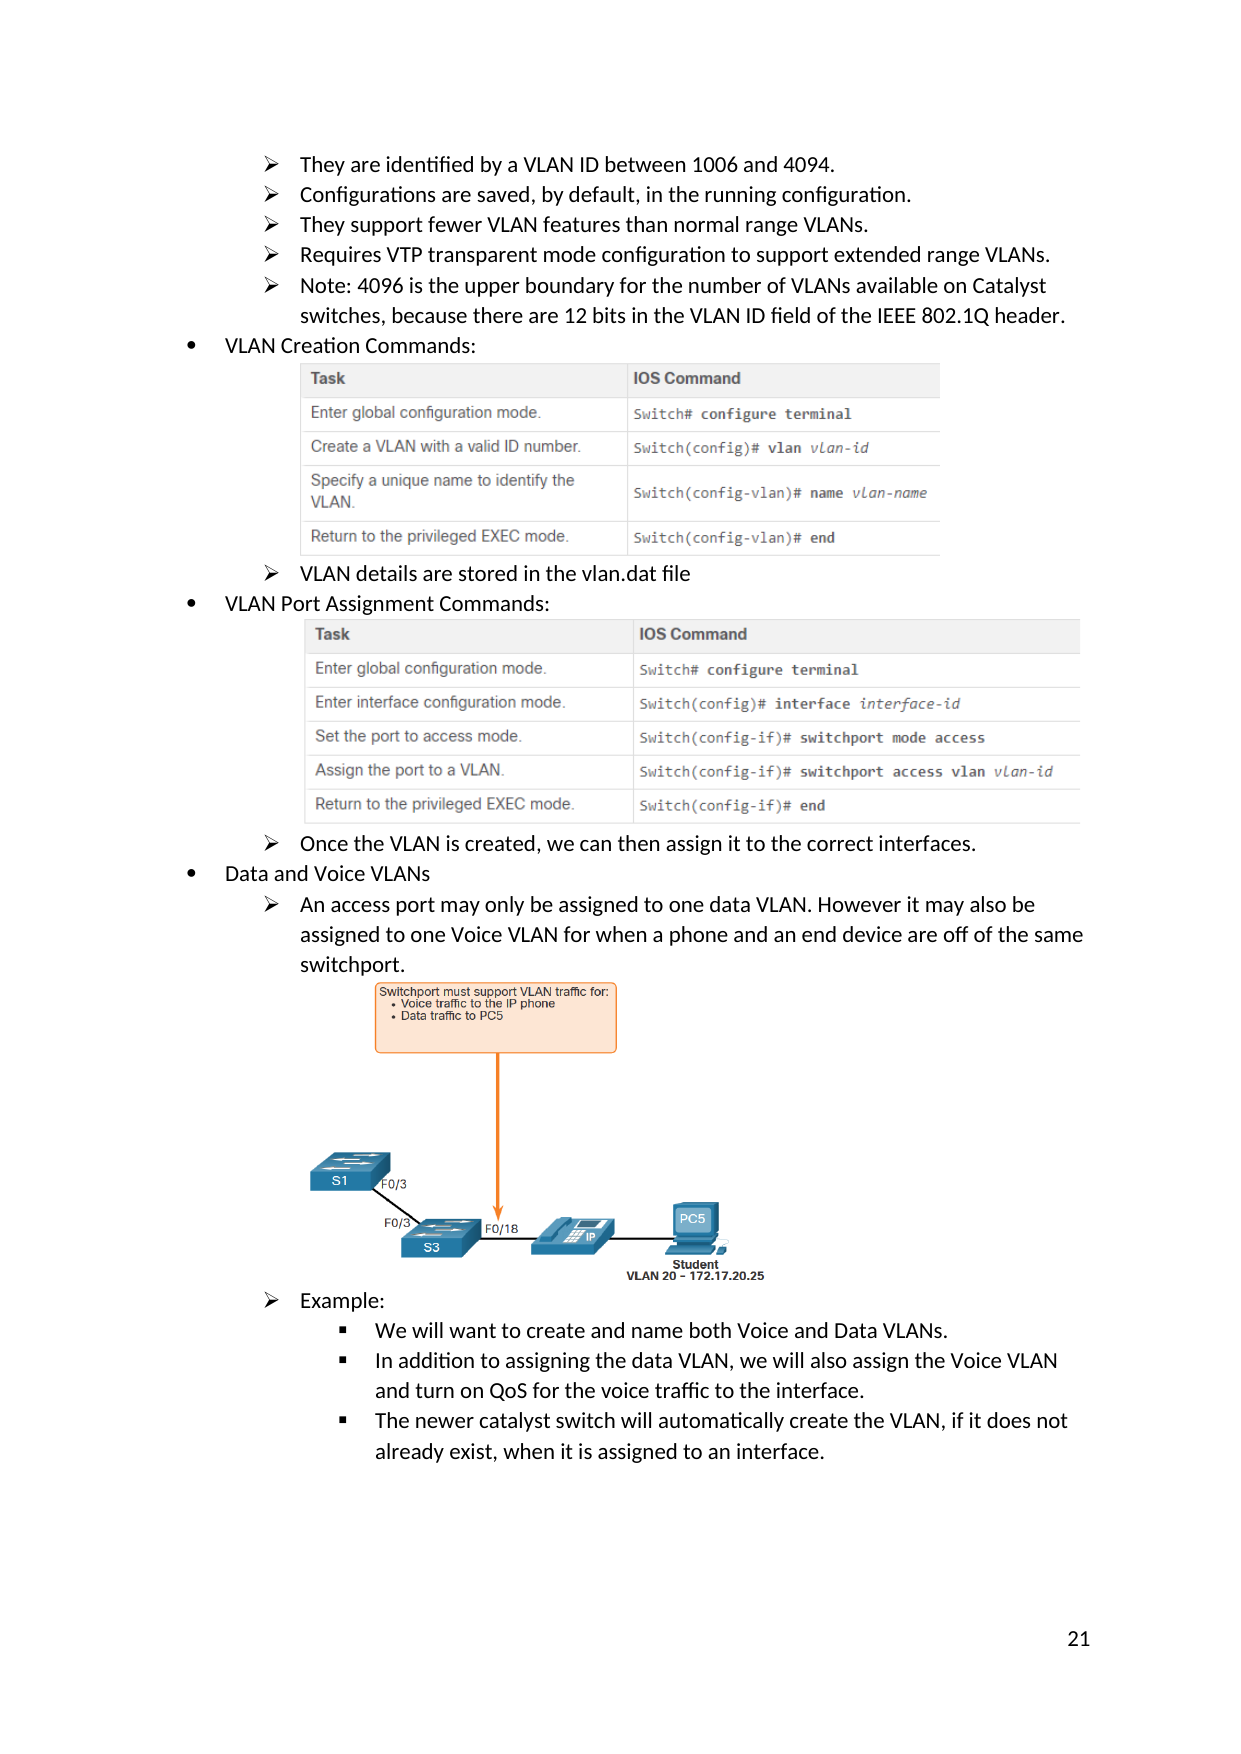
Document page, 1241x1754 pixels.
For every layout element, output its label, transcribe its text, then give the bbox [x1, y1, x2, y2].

list Configurations are saved, by default, in the running configuration. [262, 180, 1090, 208]
list They support fewer VLAN features than normal range VLANs. [262, 210, 1090, 238]
list They are identified by a VLAN ID between 1006 and 4094. [262, 150, 1090, 178]
picture [300, 980, 777, 1284]
picture [300, 619, 1081, 827]
list Data and Voice VLANs [187, 859, 1090, 887]
picture [300, 361, 940, 557]
list An access port may only be assigned to one data VLAN. However it may also be assigned to one Voice VLAN for when a phone and an end device are off of the same switchport. [262, 890, 1090, 978]
list Once the VLAN is created, we can then assign it to the correct interfaces. [262, 829, 1090, 857]
list VLAN Port Assignment Commands: [187, 589, 1090, 617]
list VLAN Creation Commands: [187, 331, 1090, 359]
list We will want to create and name both Voice and Data VLANs. [337, 1316, 1090, 1344]
list In addition to assigning the data VLAN, we will also assign the Voice VLAN and turn on QoS for the voice traffic to the interface. [337, 1346, 1090, 1404]
list Requires VTP transparent mode configuration to support extended range VLANs. [262, 241, 1090, 269]
list Example: [262, 1286, 1090, 1314]
list Note: 4096 is the upper boundary for the number of VLANs available on Catalyst switches, because there are 12 bits in the VLAN ID field of the IEEE 802.1Q header. [262, 271, 1090, 329]
list VLAN details are stored in the vlan.dat file [262, 559, 1090, 587]
list The newer catalyst switch will automatically create the VLAN, if it does not already exist, when it is assigned to an interface. [337, 1407, 1090, 1465]
